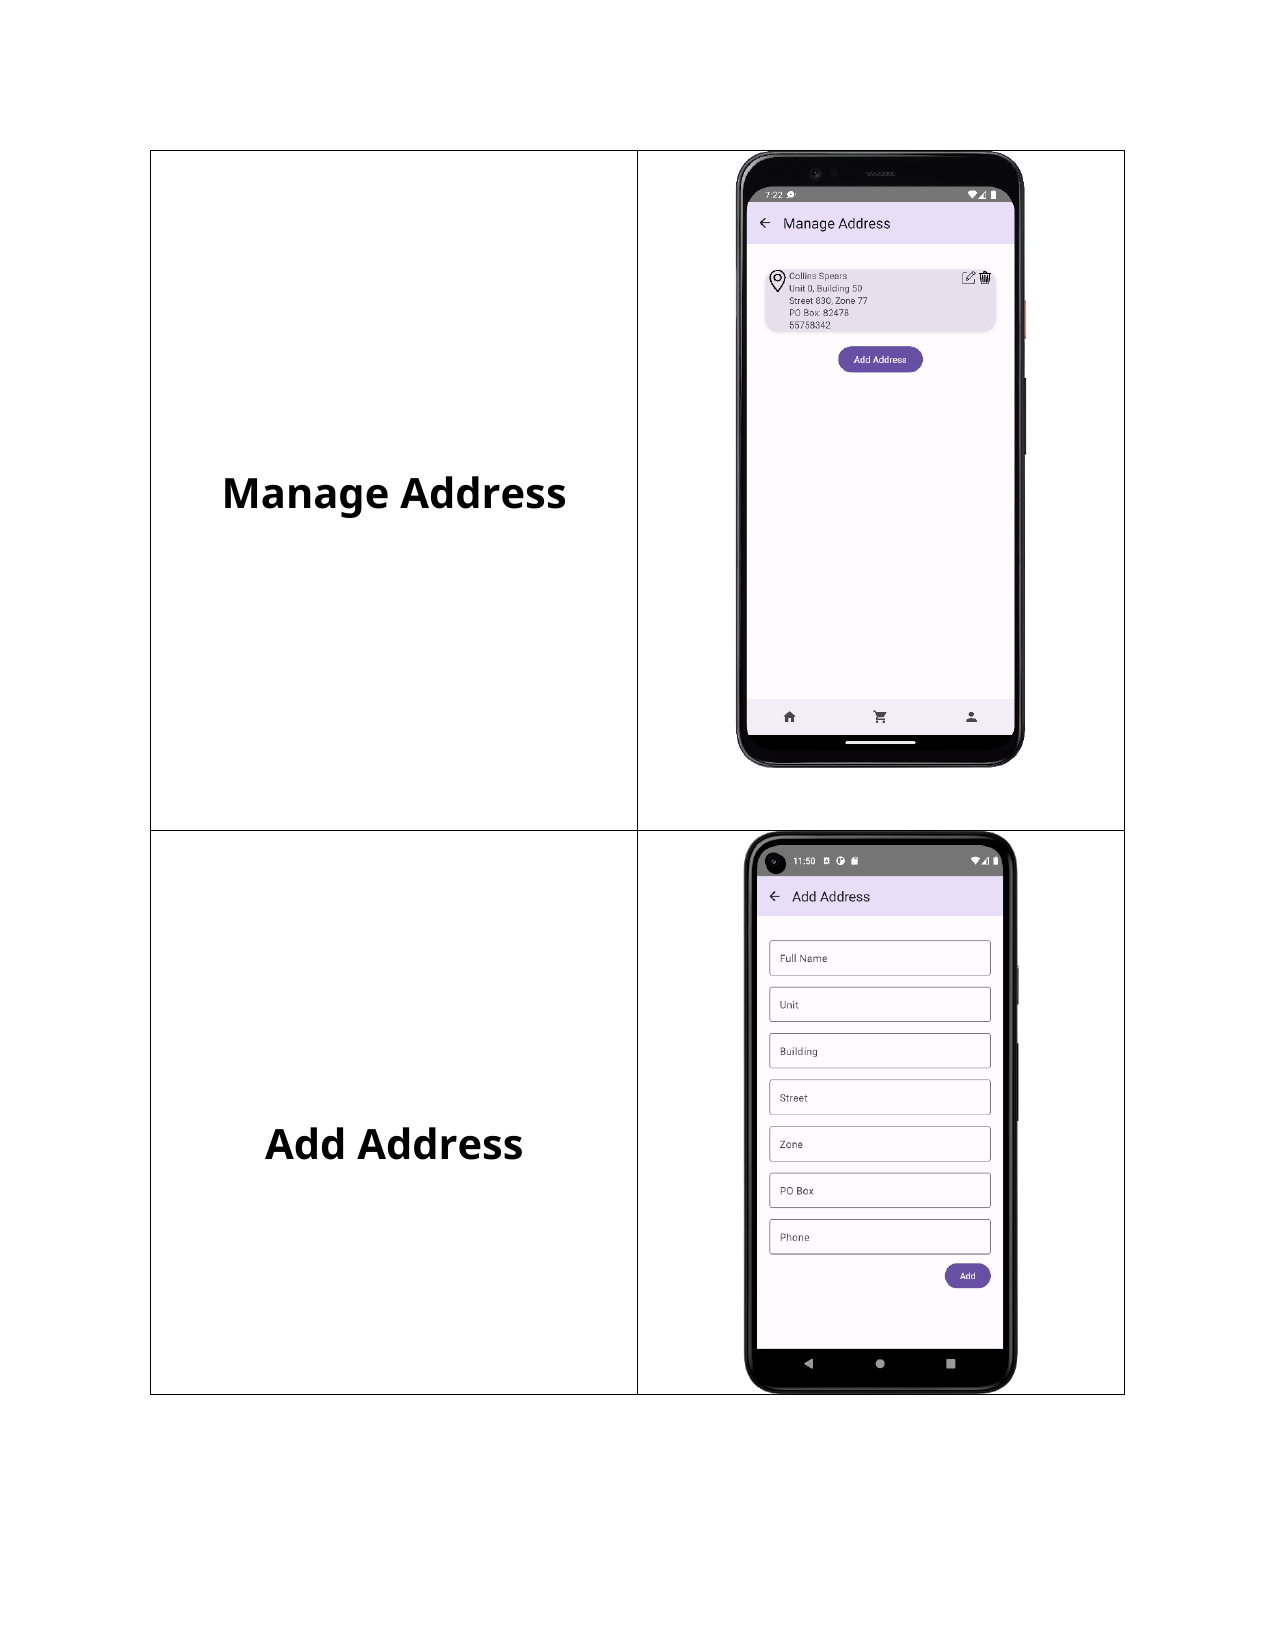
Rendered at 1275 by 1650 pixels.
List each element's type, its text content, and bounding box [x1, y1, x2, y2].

table_cell Add Address [151, 831, 637, 1393]
table_cell [638, 151, 1124, 830]
table_cell Manage Address [151, 151, 637, 830]
table_cell [638, 831, 743, 1393]
picture [743, 831, 1019, 1394]
picture [735, 151, 1027, 768]
table_cell [1019, 831, 1124, 1393]
